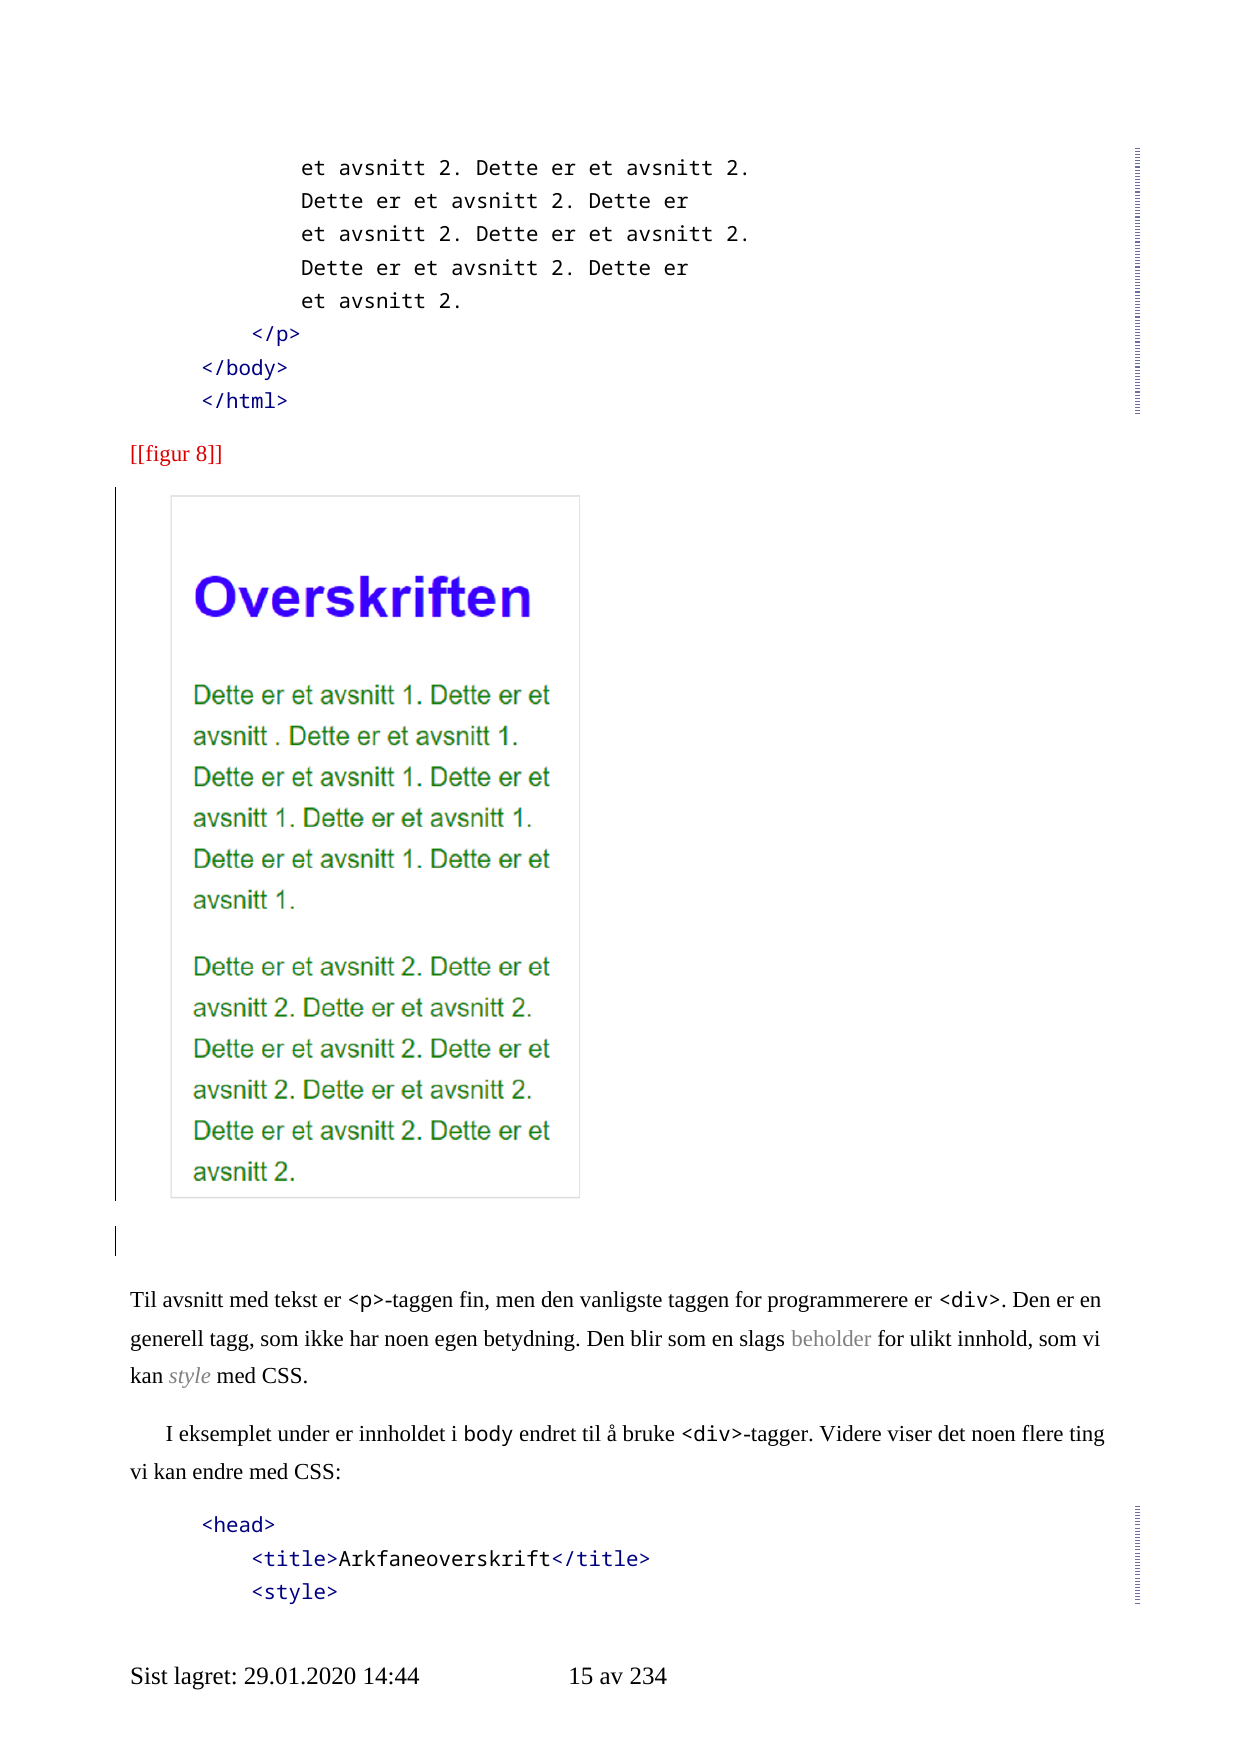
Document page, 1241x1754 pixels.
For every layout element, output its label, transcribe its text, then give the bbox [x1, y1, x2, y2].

picture [165, 487, 584, 1202]
text I eksemplet under er innholdet i body endret til å bruke <div>-tagger. Videre viser det noen flere ting vi kan endre med CSS: [130, 1410, 1110, 1485]
text [[figur 8]] [130, 435, 1110, 466]
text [201, 1506, 1140, 1606]
text Til avsnitt med tekst er <p>-taggen fin, men den vanligste taggen for programmerere er <div>. Den er en generell tagg, som ikke har noen egen betydning. Den blir som en slags beholder for ulikt innhold, som vi kan style med CSS. [130, 1276, 1110, 1389]
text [201, 148, 1140, 414]
